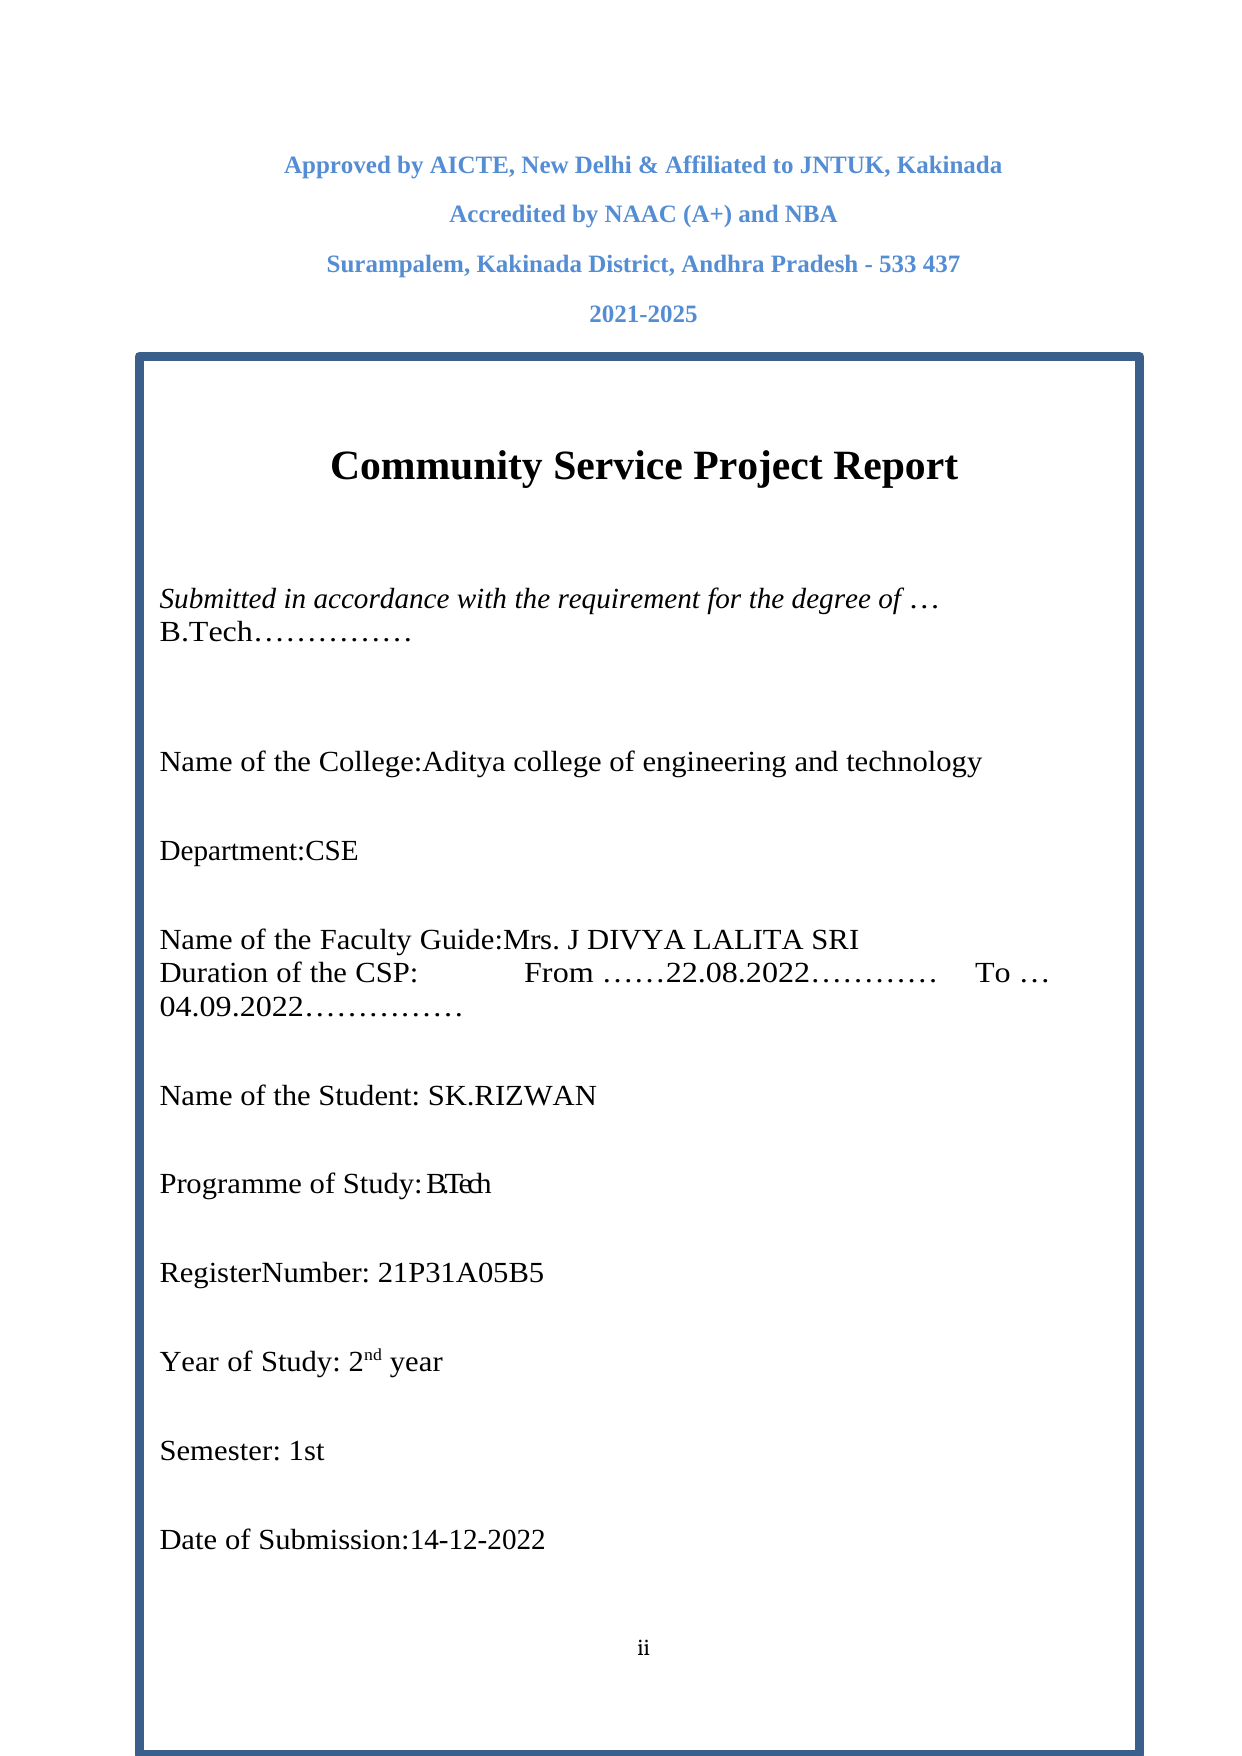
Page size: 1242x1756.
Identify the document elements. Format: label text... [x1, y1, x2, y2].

text Date of Submission:14-12-2022 [159, 1522, 859, 1556]
text Semester: 1st [159, 1433, 1125, 1467]
text Approved by AICTE, New Delhi & Affiliated to JNTUK, Kakinada [150, 150, 1137, 179]
text Year of Study: 2nd year [159, 1344, 1125, 1378]
text Name of the Faculty Guide:Mrs. J DIVYA LALITA SRI [159, 922, 1135, 956]
text Name of the College:Aditya college of engineering and technology [159, 744, 1135, 778]
text 2021-2025 [150, 299, 1137, 327]
text Department:CSE [159, 833, 1135, 866]
text RegisterNumber: 21P31A05B5 [159, 1256, 1036, 1289]
text Submitted in accordance with the requirement for the degree of …B.Tech…………… [159, 581, 1135, 648]
text Duration of the CSP: From ……22.08.2022………… To …04.09.2022…………… [159, 956, 1135, 1023]
subtitle Community Service Project Report [159, 440, 1128, 488]
text Accredited by NAAC (A+) and NBA [150, 199, 1137, 228]
text Name of the Student: SK.RIZWAN [159, 1078, 696, 1111]
text Programme of Study: B.Tech [159, 1167, 1036, 1200]
text Surampalem, Kakinada District, Andhra Pradesh - 533 437 [150, 249, 1137, 278]
